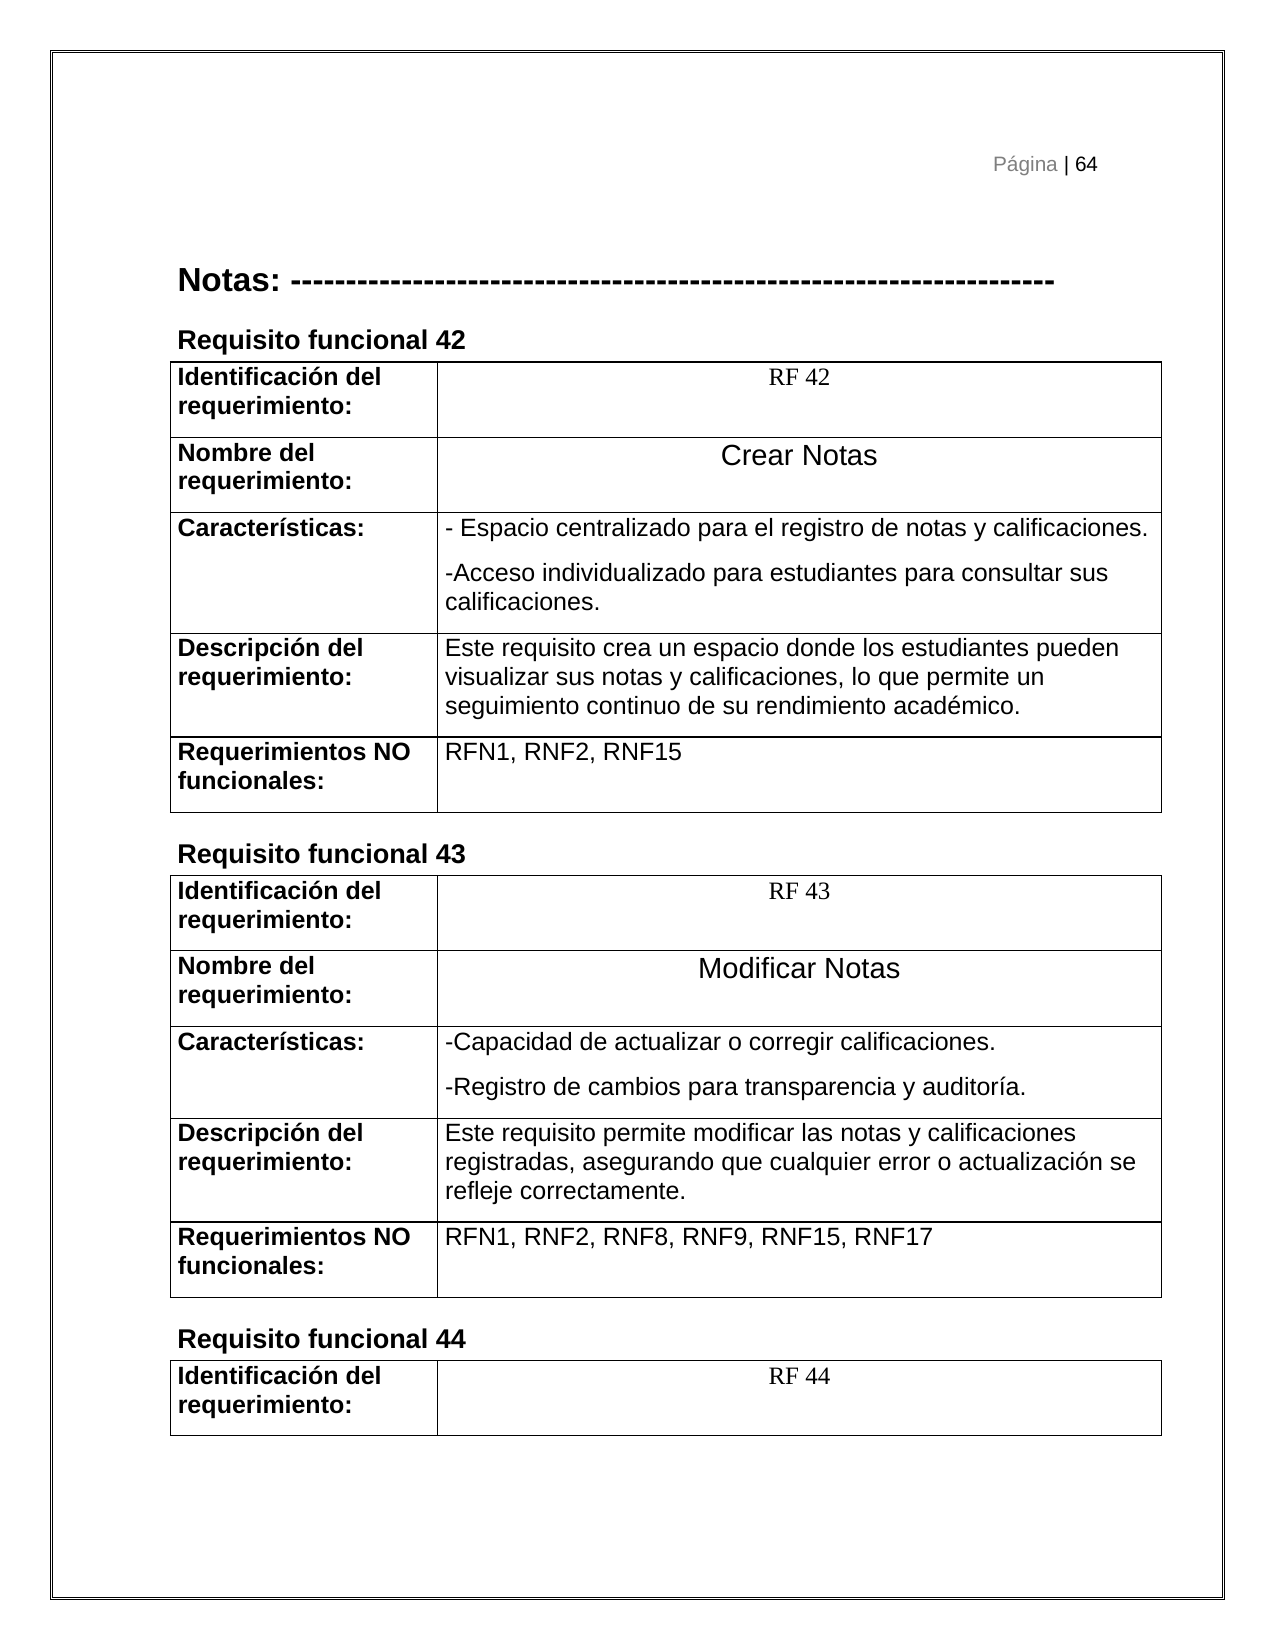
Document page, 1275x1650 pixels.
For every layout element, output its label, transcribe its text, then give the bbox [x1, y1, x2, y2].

table_header RF 43 [438, 876, 1161, 950]
table_cell Características: [171, 513, 437, 632]
text Requisito funcional 42 [177, 324, 1098, 355]
text Requisito funcional 43 [177, 838, 1098, 869]
table_cell Características: [171, 1027, 437, 1117]
table_cell Nombre del requerimiento: [171, 438, 437, 512]
table_header Identificación del requerimiento: [171, 363, 437, 437]
text Requisito funcional 44 [177, 1323, 1098, 1354]
table_header Identificación del requerimiento: [171, 876, 437, 950]
table_cell Descripción del requerimiento: [171, 1119, 437, 1221]
table_cell Descripción del requerimiento: [171, 634, 437, 736]
table_header RF 42 [438, 363, 1161, 437]
table_cell Nombre del requerimiento: [171, 951, 437, 1026]
table_cell RFN1, RNF2, RNF15 [438, 738, 1161, 812]
table_header RF 44 [438, 1361, 1161, 1435]
table_cell Crear Notas [438, 438, 1161, 512]
table_cell Requerimientos NO funcionales: [171, 738, 437, 812]
table_cell Requerimientos NO funcionales: [171, 1223, 437, 1297]
table_header Identificación del requerimiento: [171, 1361, 437, 1435]
table_cell Este requisito crea un espacio donde los estudiantes pueden visualizar sus notas y calificaciones, lo que permite un seguimiento continuo de su rendimiento académico. [438, 634, 1161, 736]
table_cell Este requisito permite modificar las notas y calificaciones registradas, asegurando que cualquier error o actualización se refleje correctamente. [438, 1119, 1161, 1221]
text Notas: --------------------------------------------------------------------- [177, 260, 1098, 299]
table_cell Modificar Notas [438, 951, 1161, 1026]
table_cell - Espacio centralizado para el registro de notas y calificaciones. -Acceso individualizado para estudiantes para consultar sus calificaciones. [438, 513, 1161, 632]
table_cell RFN1, RNF2, RNF8, RNF9, RNF15, RNF17 [438, 1223, 1161, 1297]
table_cell -Capacidad de actualizar o corregir calificaciones. -Registro de cambios para transparencia y auditoría. [438, 1027, 1161, 1117]
